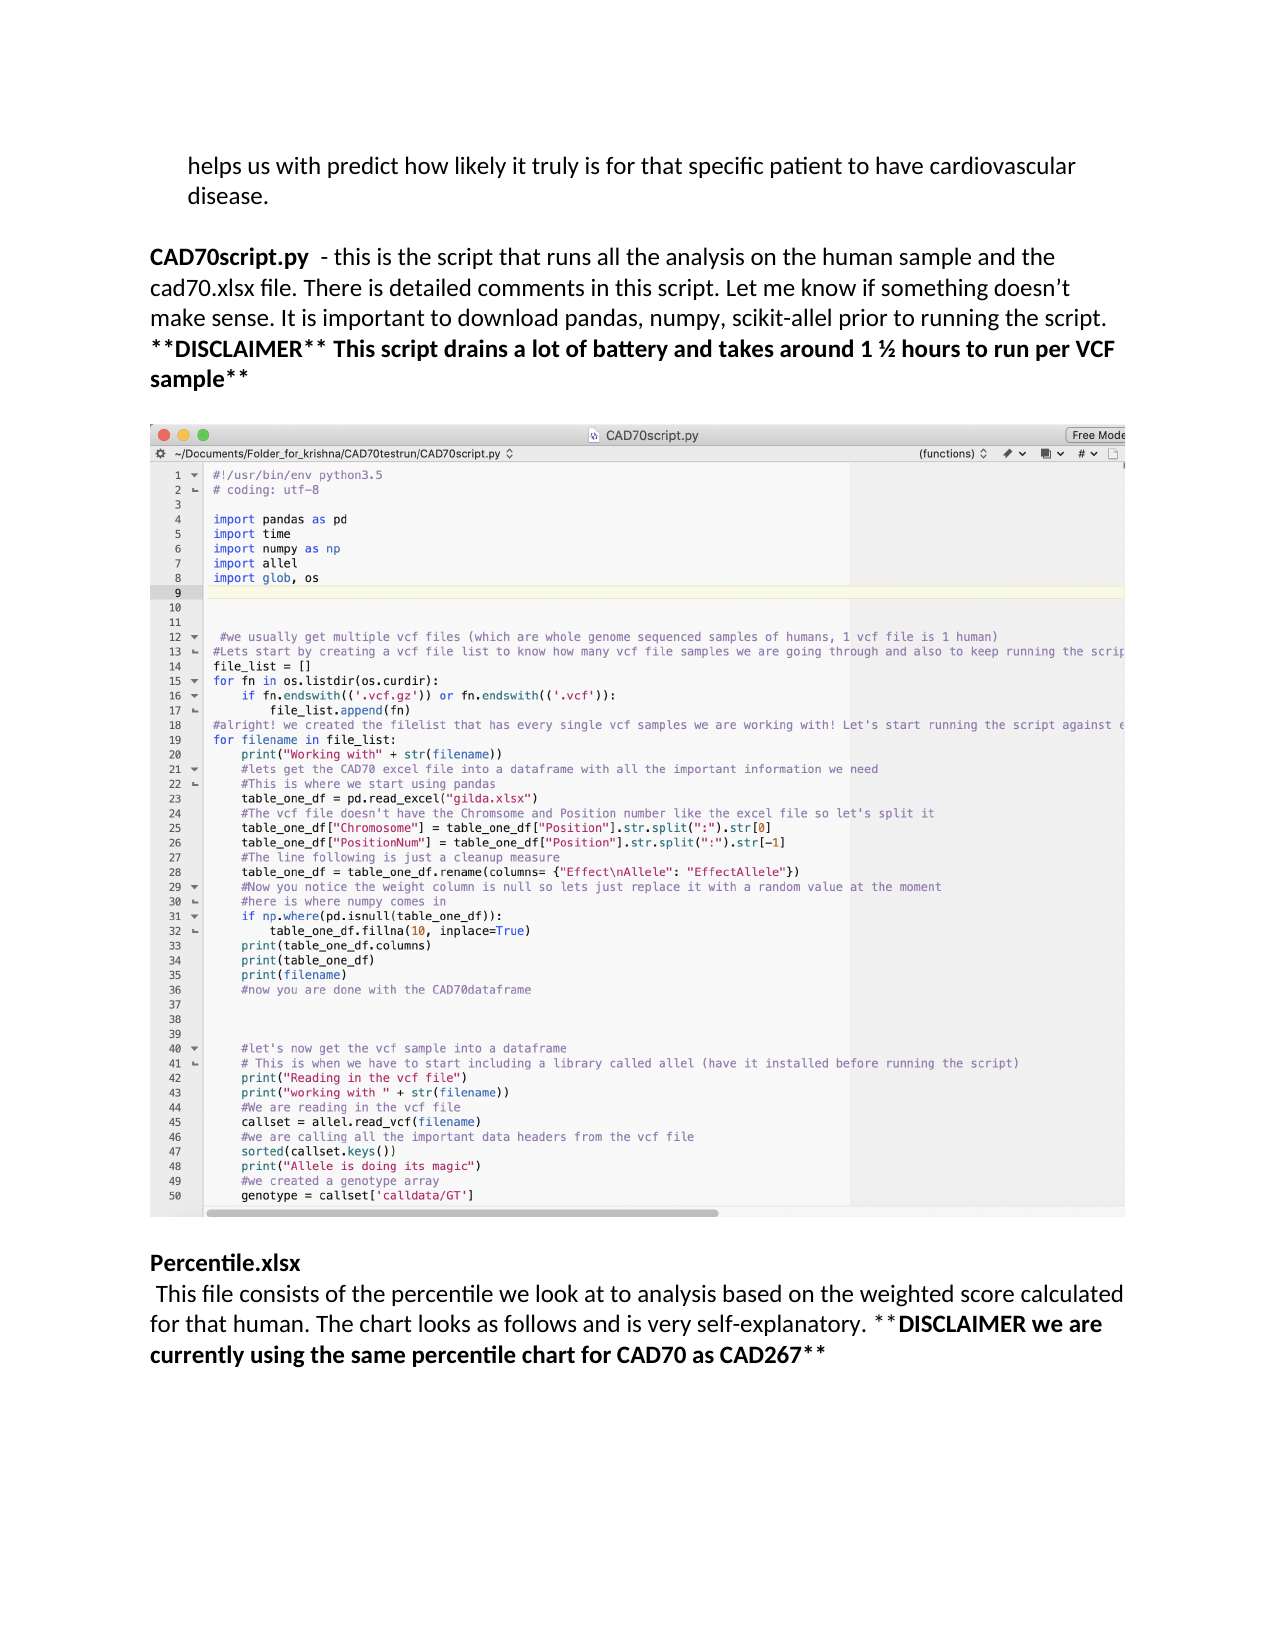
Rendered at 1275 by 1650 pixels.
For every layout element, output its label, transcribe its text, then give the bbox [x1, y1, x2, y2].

picture [150, 424, 1125, 1217]
text CAD70script.py - this is the script that runs all the analysis on the human sample and the cad70.xlsx file. There is detailed comments in this script. Let me know if something doesn’t make sense. It is important to download pandas, numpy, scikit-allel prior to running the script. **DISCLAIMER** This script drains a lot of battery and takes around 1 ½ hours to run per VCF sample** [150, 242, 1125, 394]
text This file consists of the percentile we look at to analysis based on the weighted score calculated for that human. The chart looks as follows and is very self-explanatory. **DISCLAIMER we are currently using the same percentile chart for CAD70 as CAD267** [150, 1278, 1125, 1369]
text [187, 150, 1125, 211]
text Percentile.xlsx [150, 1247, 1125, 1278]
